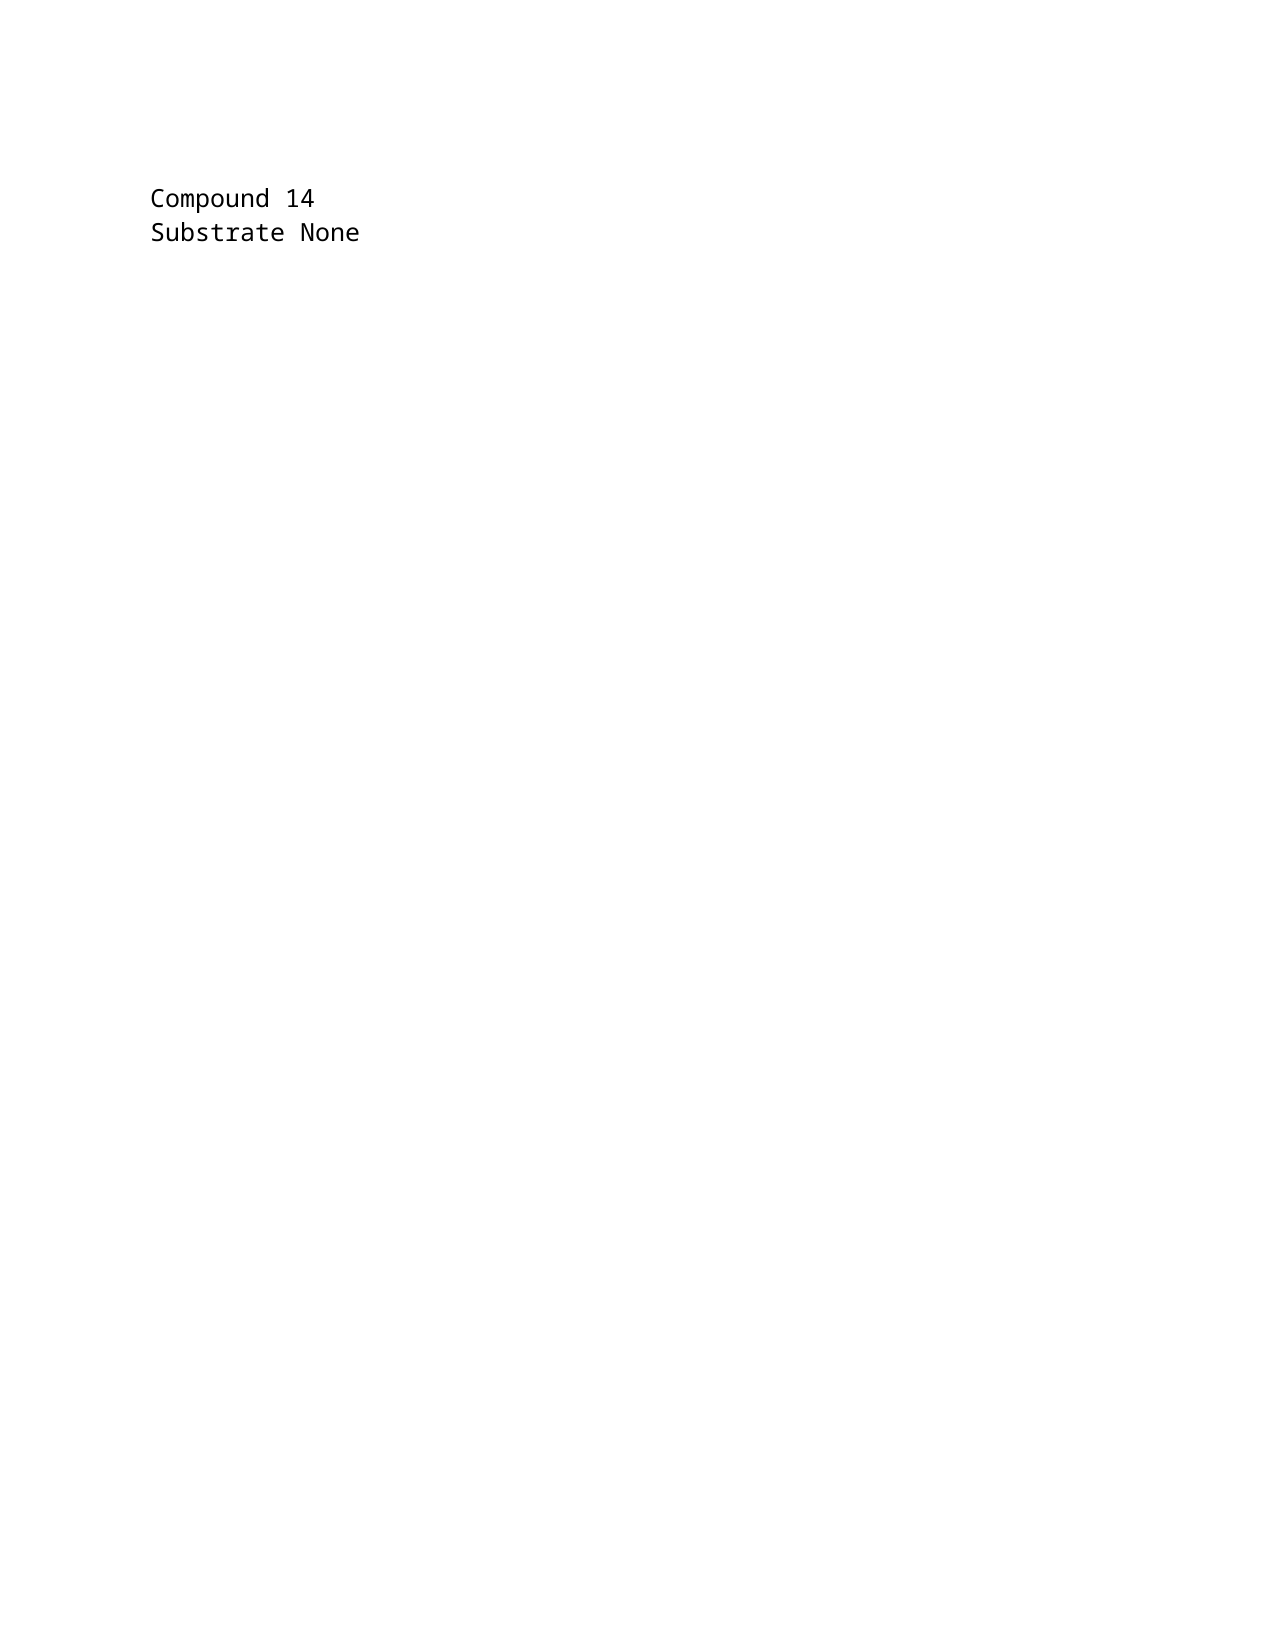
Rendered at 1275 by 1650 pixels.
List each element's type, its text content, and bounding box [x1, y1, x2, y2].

text Compound 14 Substrate None [150, 180, 1125, 282]
